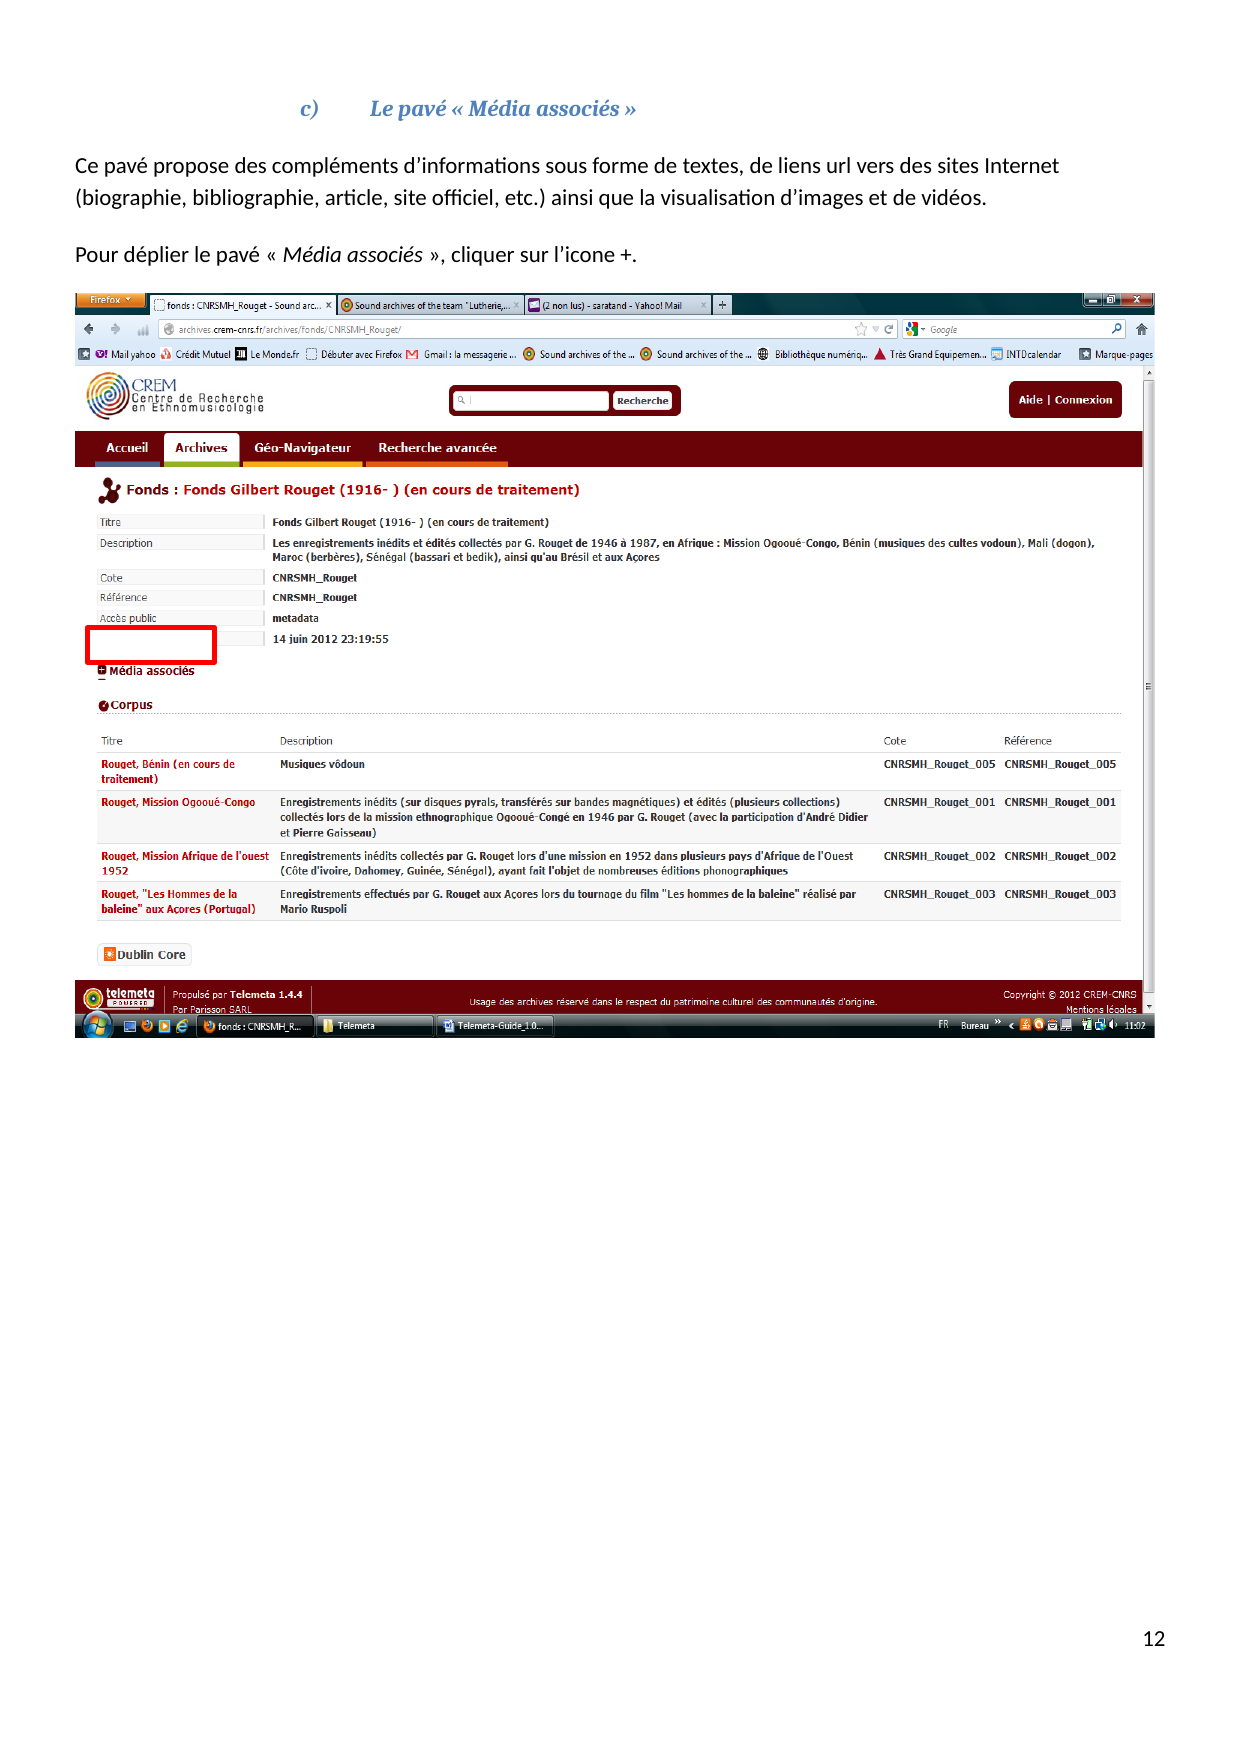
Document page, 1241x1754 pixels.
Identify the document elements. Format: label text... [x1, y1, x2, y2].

list Le pavé « Média associés » [300, 96, 1165, 122]
picture [75, 293, 1155, 1038]
text Pour déplier le pavé « Média associés », cliquer sur l’icone +. [75, 240, 1165, 268]
text Ce pavé propose des compléments d’informations sous forme de textes, de liens url vers des sites Internet (biographie, bibliographie, article, site officiel, etc.) ainsi que la visualisation d’images et de vidéos. [75, 151, 1165, 211]
